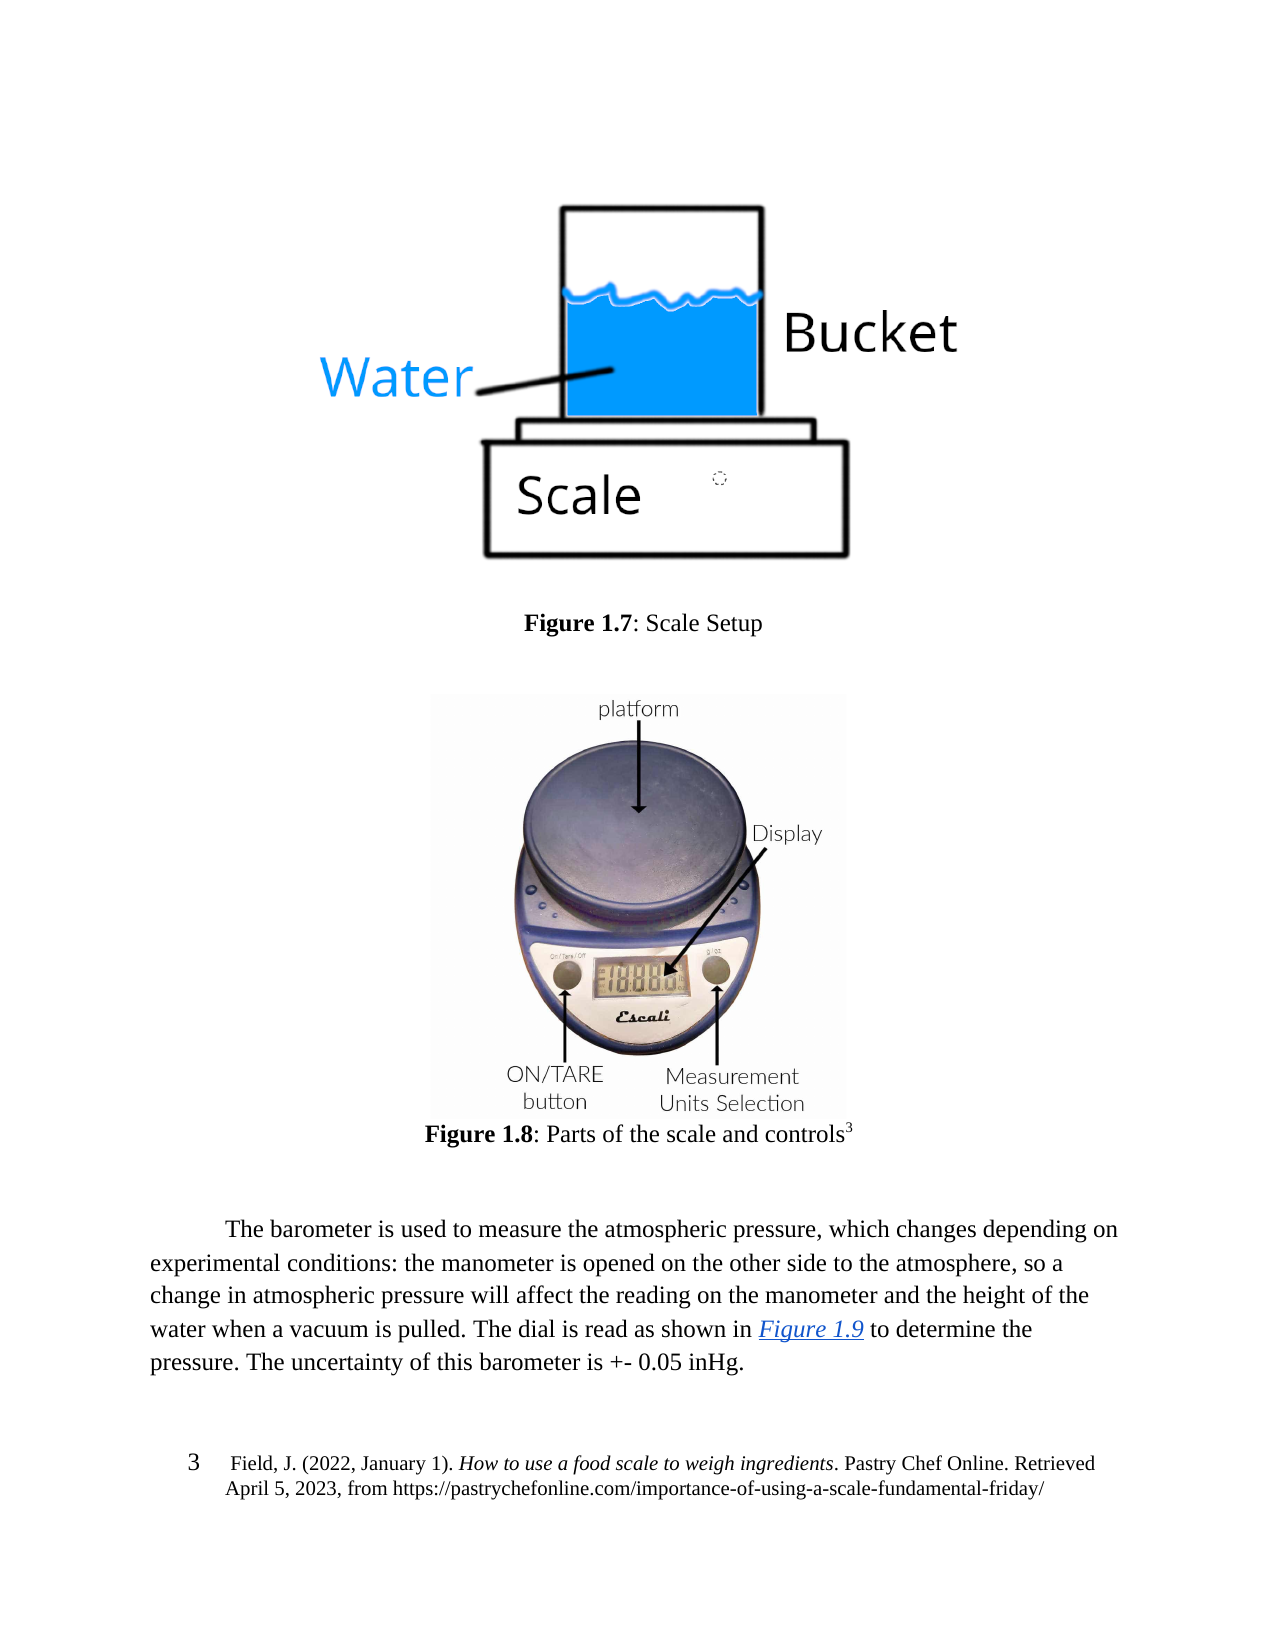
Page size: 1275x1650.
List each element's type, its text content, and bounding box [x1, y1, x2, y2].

table_header Figure 1.7: Scale Setup [152, 152, 1134, 647]
picture [285, 162, 1001, 608]
text The barometer is used to measure the atmospheric pressure, which changes depending on experimental conditions: the manometer is opened on the other side to the atmosphere, so a change in atmospheric pressure will affect the reading on the manometer and the height of the water when a vacuum is pulled. The dial is read as shown in Figure 1.9 to determine the pressure. The uncertainty of this barometer is +- 0.05 inHg. [150, 1214, 1125, 1375]
picture [430, 694, 847, 1119]
table_header Figure 1.8: Parts of the scale and controls [152, 684, 1125, 1179]
